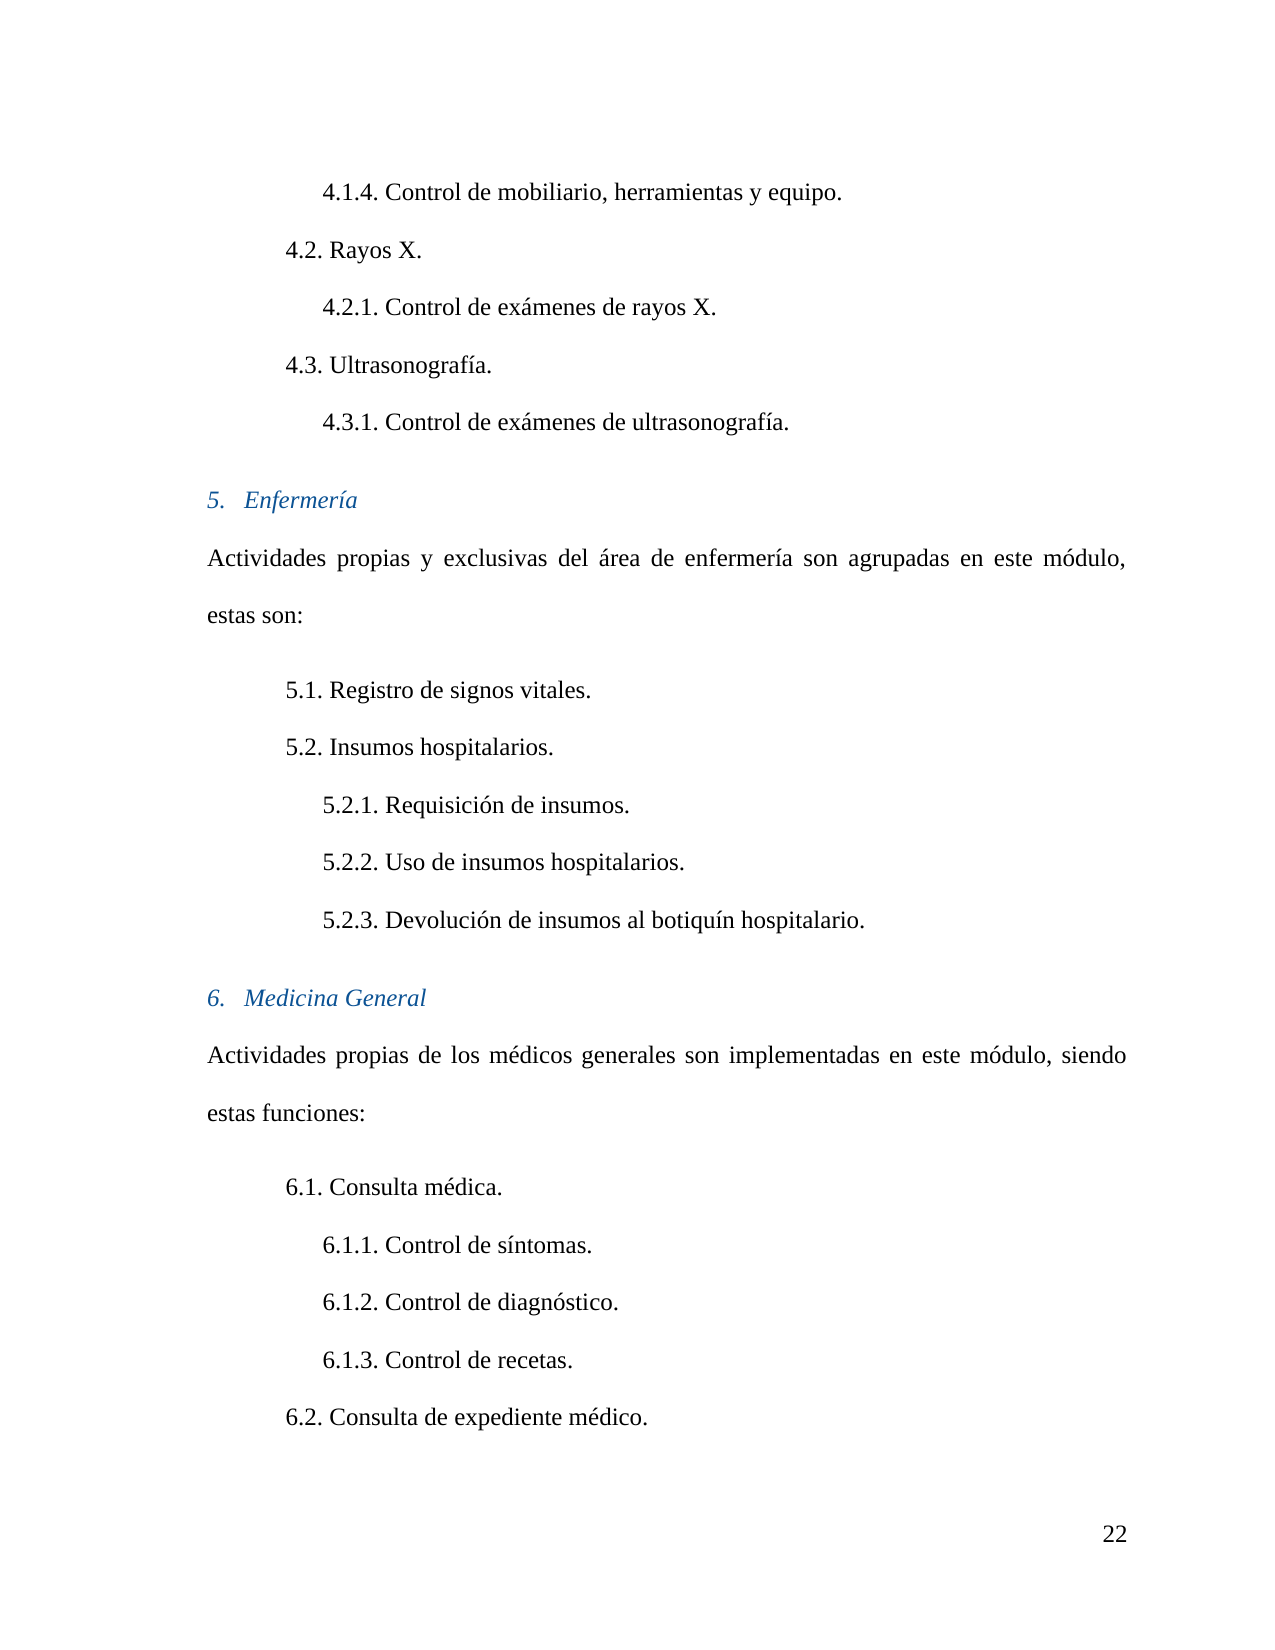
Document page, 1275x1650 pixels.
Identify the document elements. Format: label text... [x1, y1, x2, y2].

list Ultrasonografía. [281, 350, 1127, 378]
list Registro de signos vitales. [281, 675, 1127, 703]
text Enfermería [207, 486, 1127, 514]
list Control de mobiliario, herramientas y equipo. [318, 177, 1127, 206]
list Requisición de insumos. [318, 790, 1127, 818]
list Control de diagnóstico. [318, 1287, 1127, 1316]
list Consulta médica. [281, 1172, 1127, 1201]
text Actividades propias de los médicos generales son implementadas en este módulo, siendo estas funciones: [207, 1041, 1127, 1127]
list Rayos X. [281, 235, 1127, 263]
list Consulta de expediente médico. [281, 1402, 1127, 1431]
list Control de recetas. [318, 1345, 1127, 1373]
list Devolución de insumos al botiquín hospitalario. [318, 905, 1127, 933]
list Control de síntomas. [318, 1230, 1127, 1258]
list Control de exámenes de ultrasonografía. [318, 407, 1127, 436]
list Insumos hospitalarios. [281, 732, 1127, 761]
list Control de exámenes de rayos X. [318, 292, 1127, 321]
text Medicina General [207, 983, 1127, 1012]
list Uso de insumos hospitalarios. [318, 847, 1127, 876]
text Actividades propias y exclusivas del área de enfermería son agrupadas en este módulo, estas son: [207, 543, 1127, 629]
